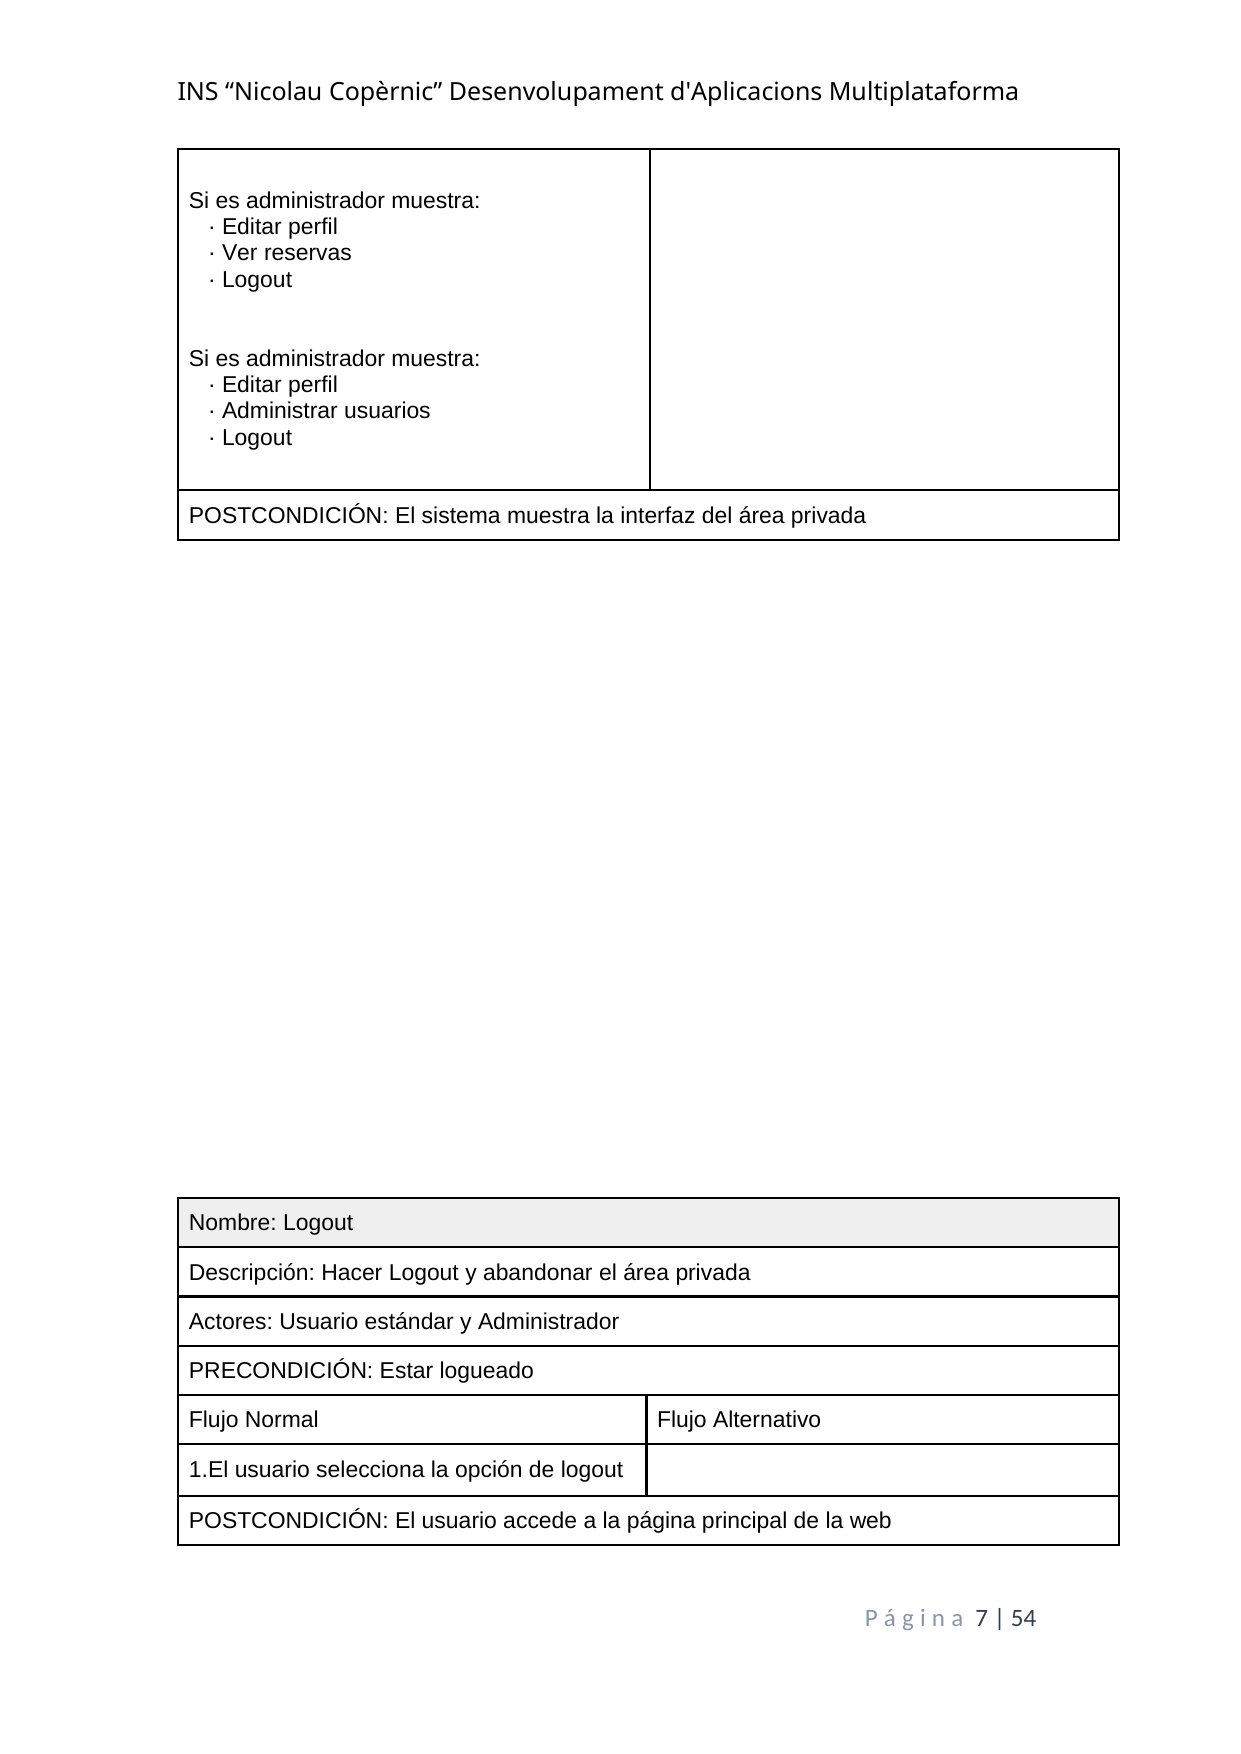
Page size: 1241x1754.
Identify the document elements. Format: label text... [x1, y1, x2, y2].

table_cell Flujo Normal [179, 1396, 645, 1443]
table_cell [651, 150, 1118, 489]
table_cell Actores: Usuario estándar y Administrador [179, 1298, 1118, 1345]
table_header Nombre: Logout [179, 1199, 1118, 1246]
table_cell PRECONDICIÓN: Estar logueado [179, 1347, 1118, 1394]
table_cell 1.El usuario selecciona la opción de logout [179, 1445, 645, 1495]
table_cell Descripción: Hacer Logout y abandonar el área privada [179, 1248, 1118, 1295]
table_cell [648, 1445, 1118, 1495]
table_cell Flujo Alternativo [648, 1396, 1118, 1443]
table_cell POSTCONDICIÓN: El usuario accede a la página principal de la web [179, 1497, 1118, 1544]
table_cell POSTCONDICIÓN: El sistema muestra la interfaz del área privada [179, 491, 1118, 538]
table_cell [179, 150, 649, 489]
